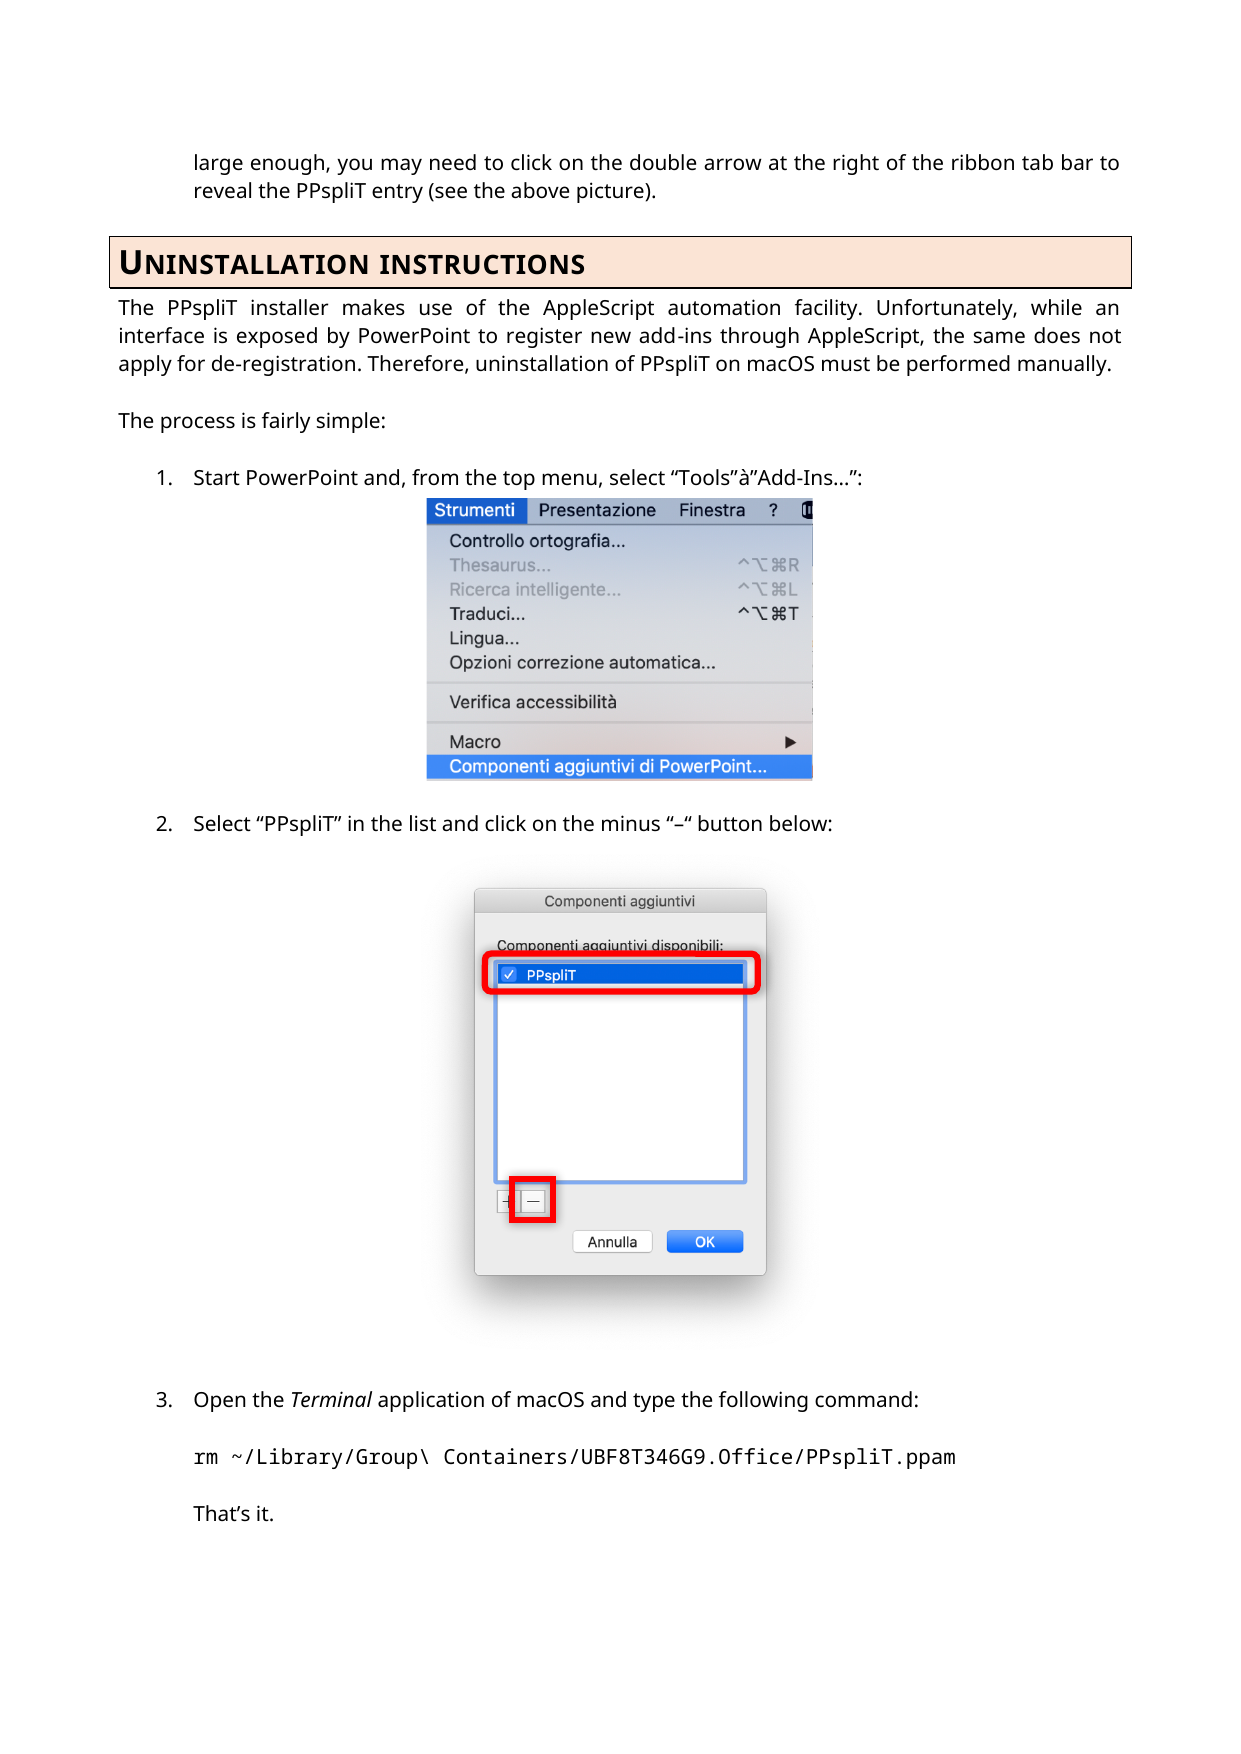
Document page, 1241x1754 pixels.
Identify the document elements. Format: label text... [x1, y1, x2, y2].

picture [412, 846, 828, 1357]
list Open the Terminal application of macOS and type the following command: rm ~/Library/Group\ Containers/UBF8T346G9.Office/PPspliT.ppam That’s it. [156, 1385, 1122, 1527]
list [156, 148, 1122, 204]
picture [426, 498, 813, 781]
text The PPspliT installer makes use of the AppleScript automation facility. Unfortunately, while an interface is exposed by PowerPoint to register new add-ins through AppleScript, the same does not apply for de-registration. Therefore, uninstallation of PPspliT on macOS must be performed manually. [118, 293, 1122, 378]
text The process is fairly simple: [118, 406, 1122, 435]
subtitle Uninstallation instructions [110, 237, 1131, 287]
